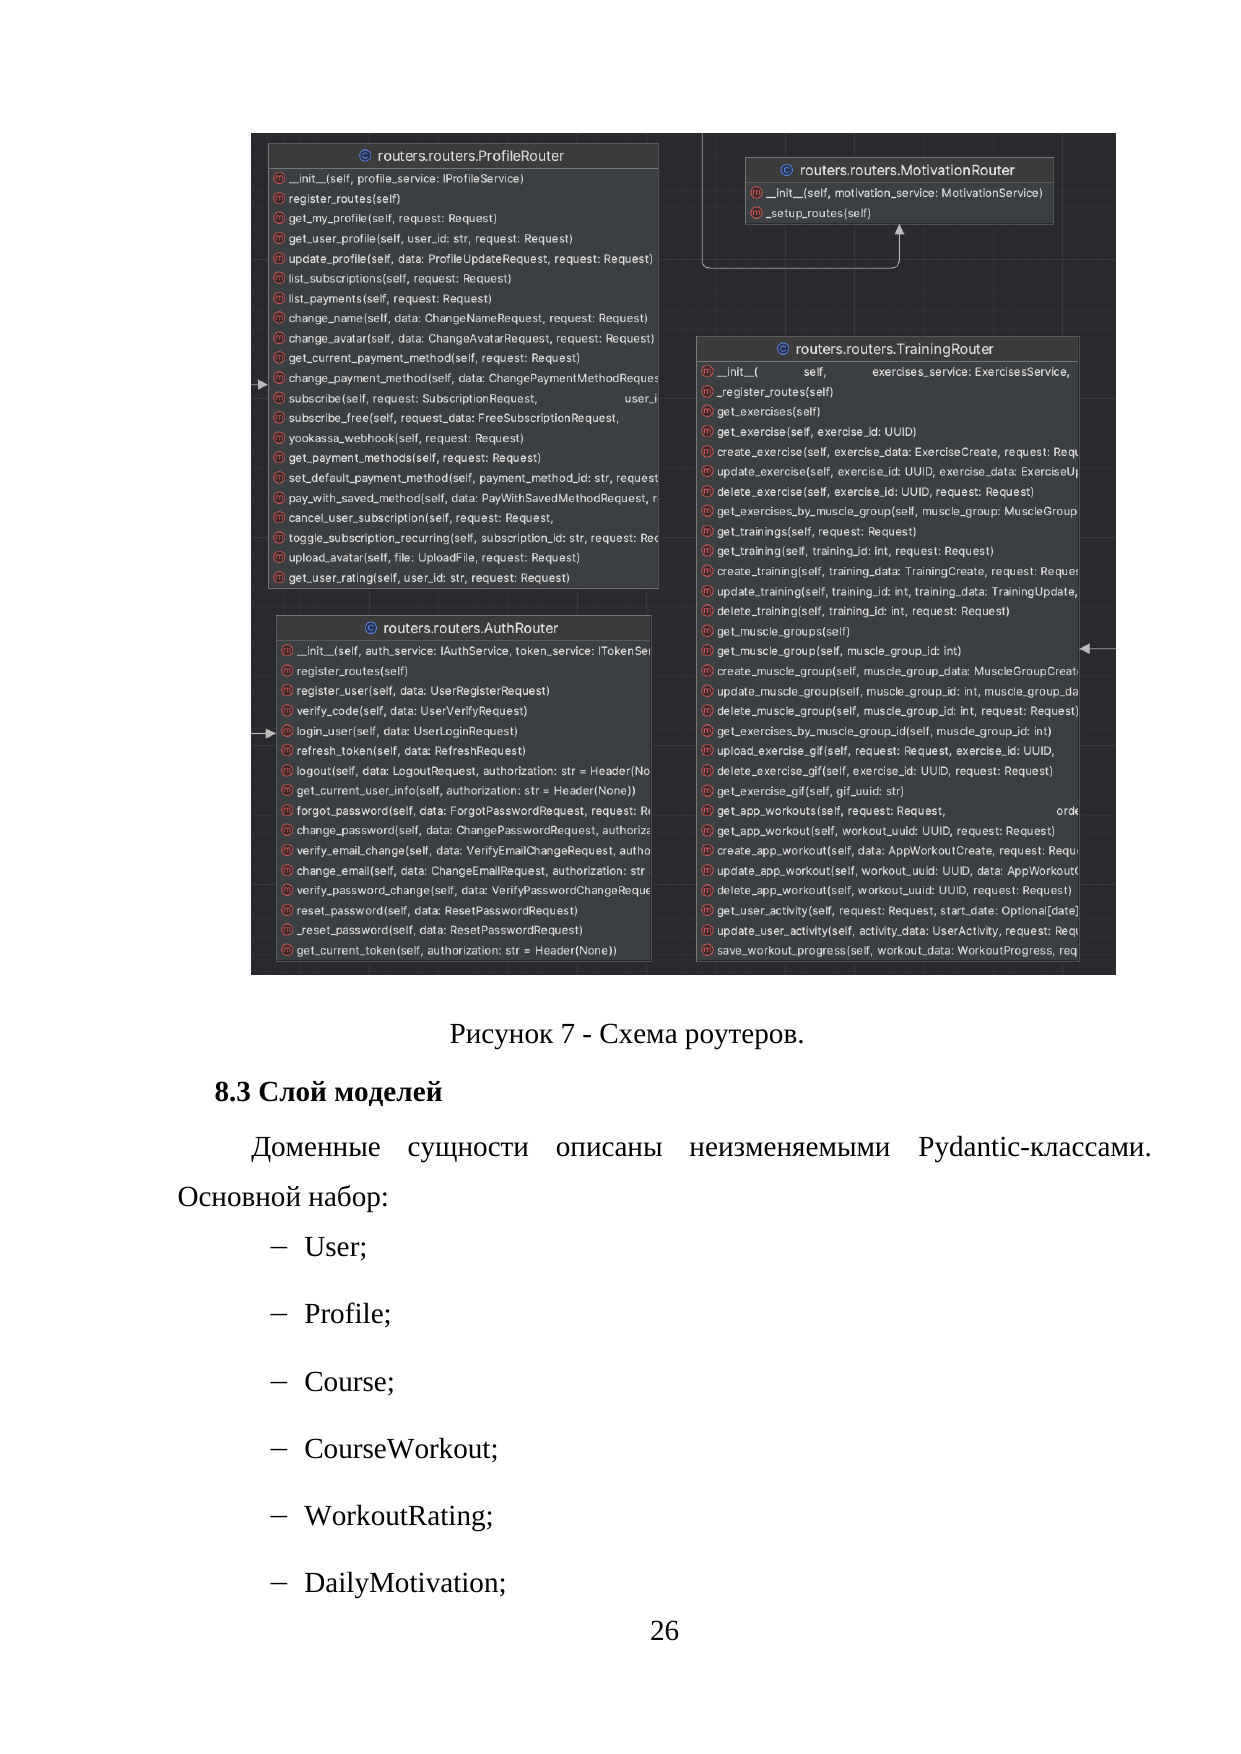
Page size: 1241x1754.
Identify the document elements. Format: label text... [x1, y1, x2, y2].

text Course; [267, 1364, 1152, 1397]
text Profile; [267, 1297, 1152, 1330]
picture [251, 133, 1116, 975]
text DailyMotivation; [267, 1565, 1152, 1598]
text Доменные сущности описаны неизменяемыми Pydantic-классами. Основной набор: [177, 1129, 1152, 1213]
text WorkoutRating; [267, 1498, 1152, 1531]
text Слой моделей [214, 1074, 1152, 1108]
text Схема роутеров. [177, 1016, 1152, 1049]
text User; [267, 1229, 1152, 1263]
text CourseWorkout; [267, 1431, 1152, 1464]
